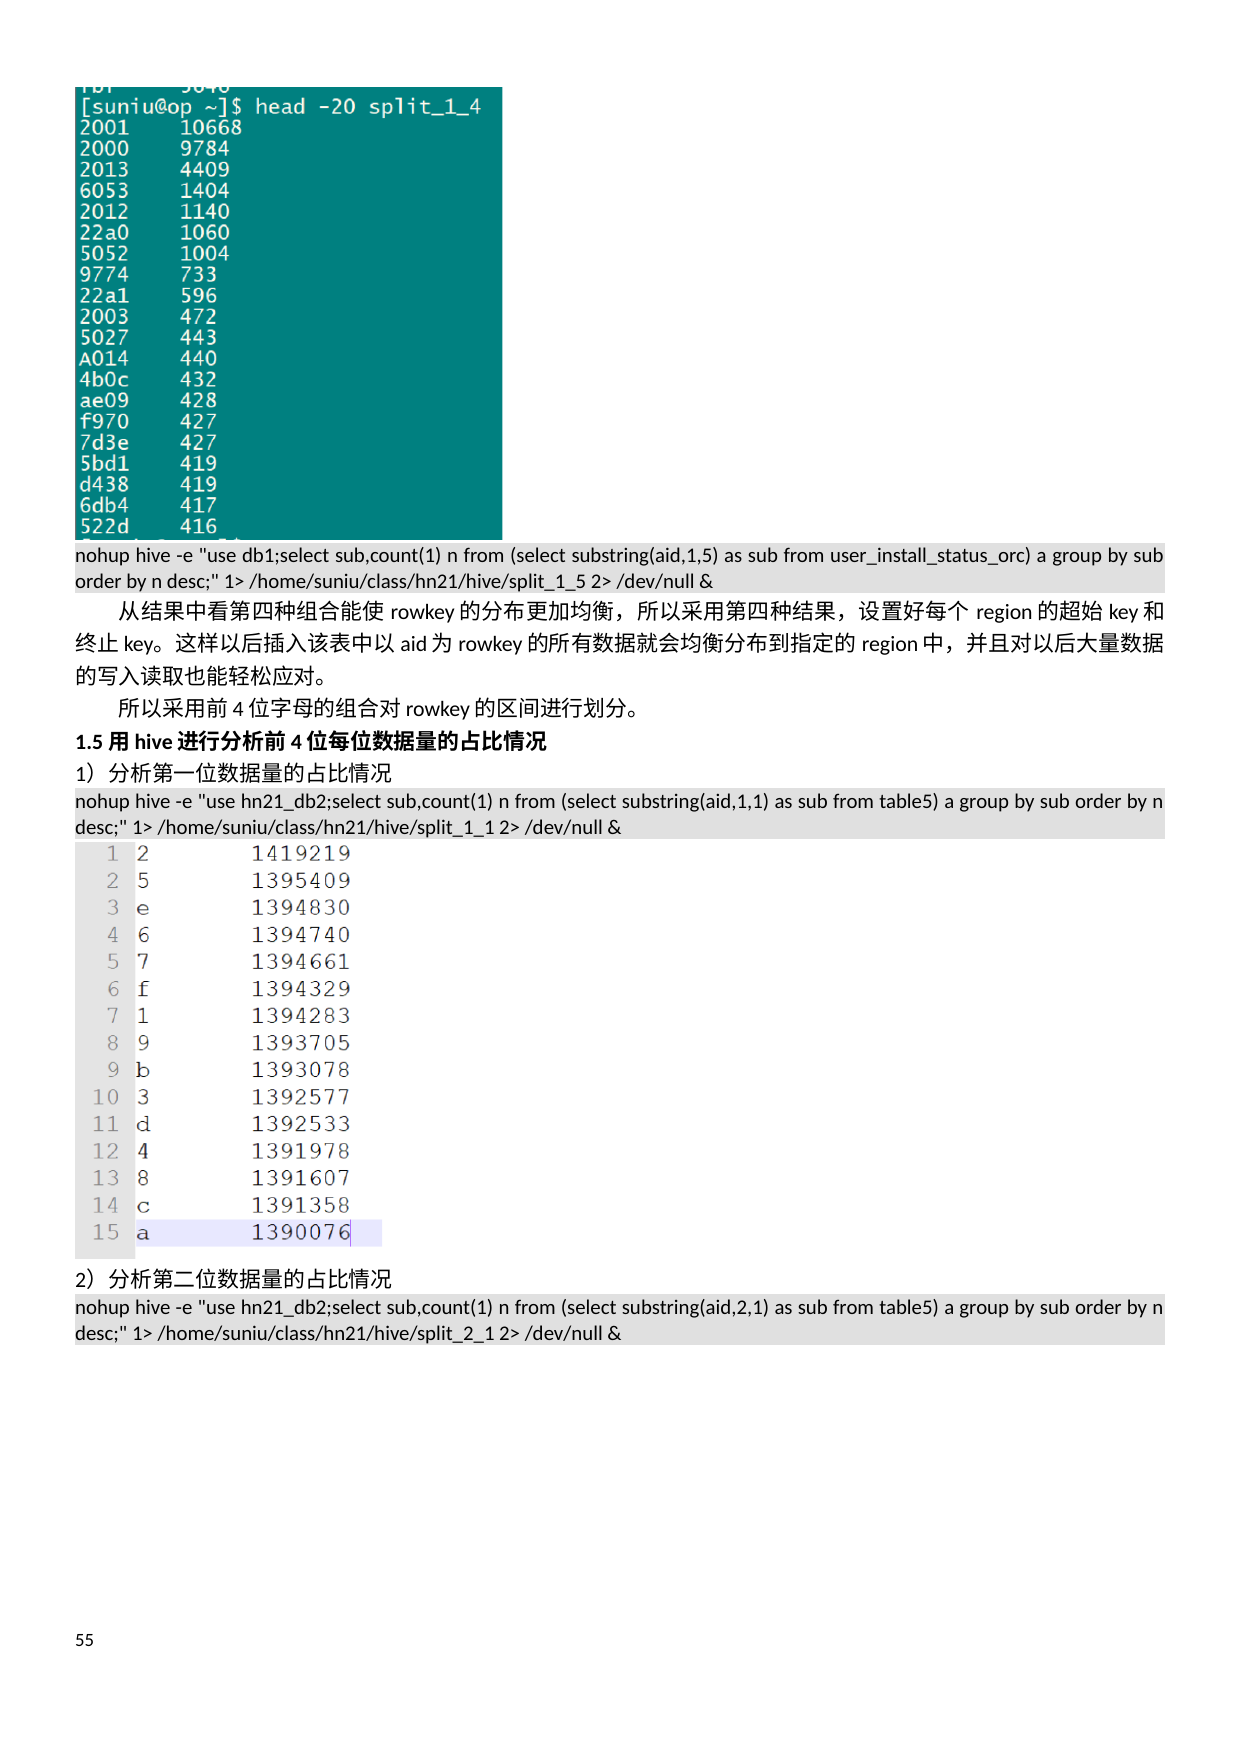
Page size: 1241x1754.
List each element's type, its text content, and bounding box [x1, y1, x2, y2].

text 所以采用前4位字母的组合对rowkey的区间进行划分。 [75, 691, 1165, 723]
text nohup hive -e "use hn21_db2;select sub,count(1) n from (select substring(aid,2,1) as sub from table5) a group by sub order by n desc;" 1> /home/suniu/class/hn21/hive/split_2_1 2> /dev/null & [75, 1294, 1165, 1345]
text nohup hive -e "use db1;select sub,count(1) n from (select substring(aid,1,5) as sub from user_install_status_orc) a group by sub order by n desc;" 1> /home/suniu/class/hn21/hive/split_1_5 2> /dev/null & [75, 543, 1165, 593]
text nohup hive -e "use hn21_db2;select sub,count(1) n from (select substring(aid,1,1) as sub from table5) a group by sub order by n desc;" 1> /home/suniu/class/hn21/hive/split_1_1 2> /dev/null & [75, 788, 1165, 839]
picture [75, 87, 503, 540]
text 从结果中看第四种组合能使rowkey的分布更加均衡，所以采用第四种结果，设置好每个region的超始key和终止key。这样以后插入该表中以aid为rowkey的所有数据就会均衡分布到指定的region中，并且对以后大量数据的写入读取也能轻松应对。 [75, 593, 1165, 691]
text 2）分析第二位数据量的占比情况 [75, 1262, 1165, 1294]
picture [75, 842, 383, 1259]
text 1.5 用hive进行分析前4位每位数据量的占比情况 [75, 723, 1165, 756]
text 1）分析第一位数据量的占比情况 [75, 756, 1165, 788]
